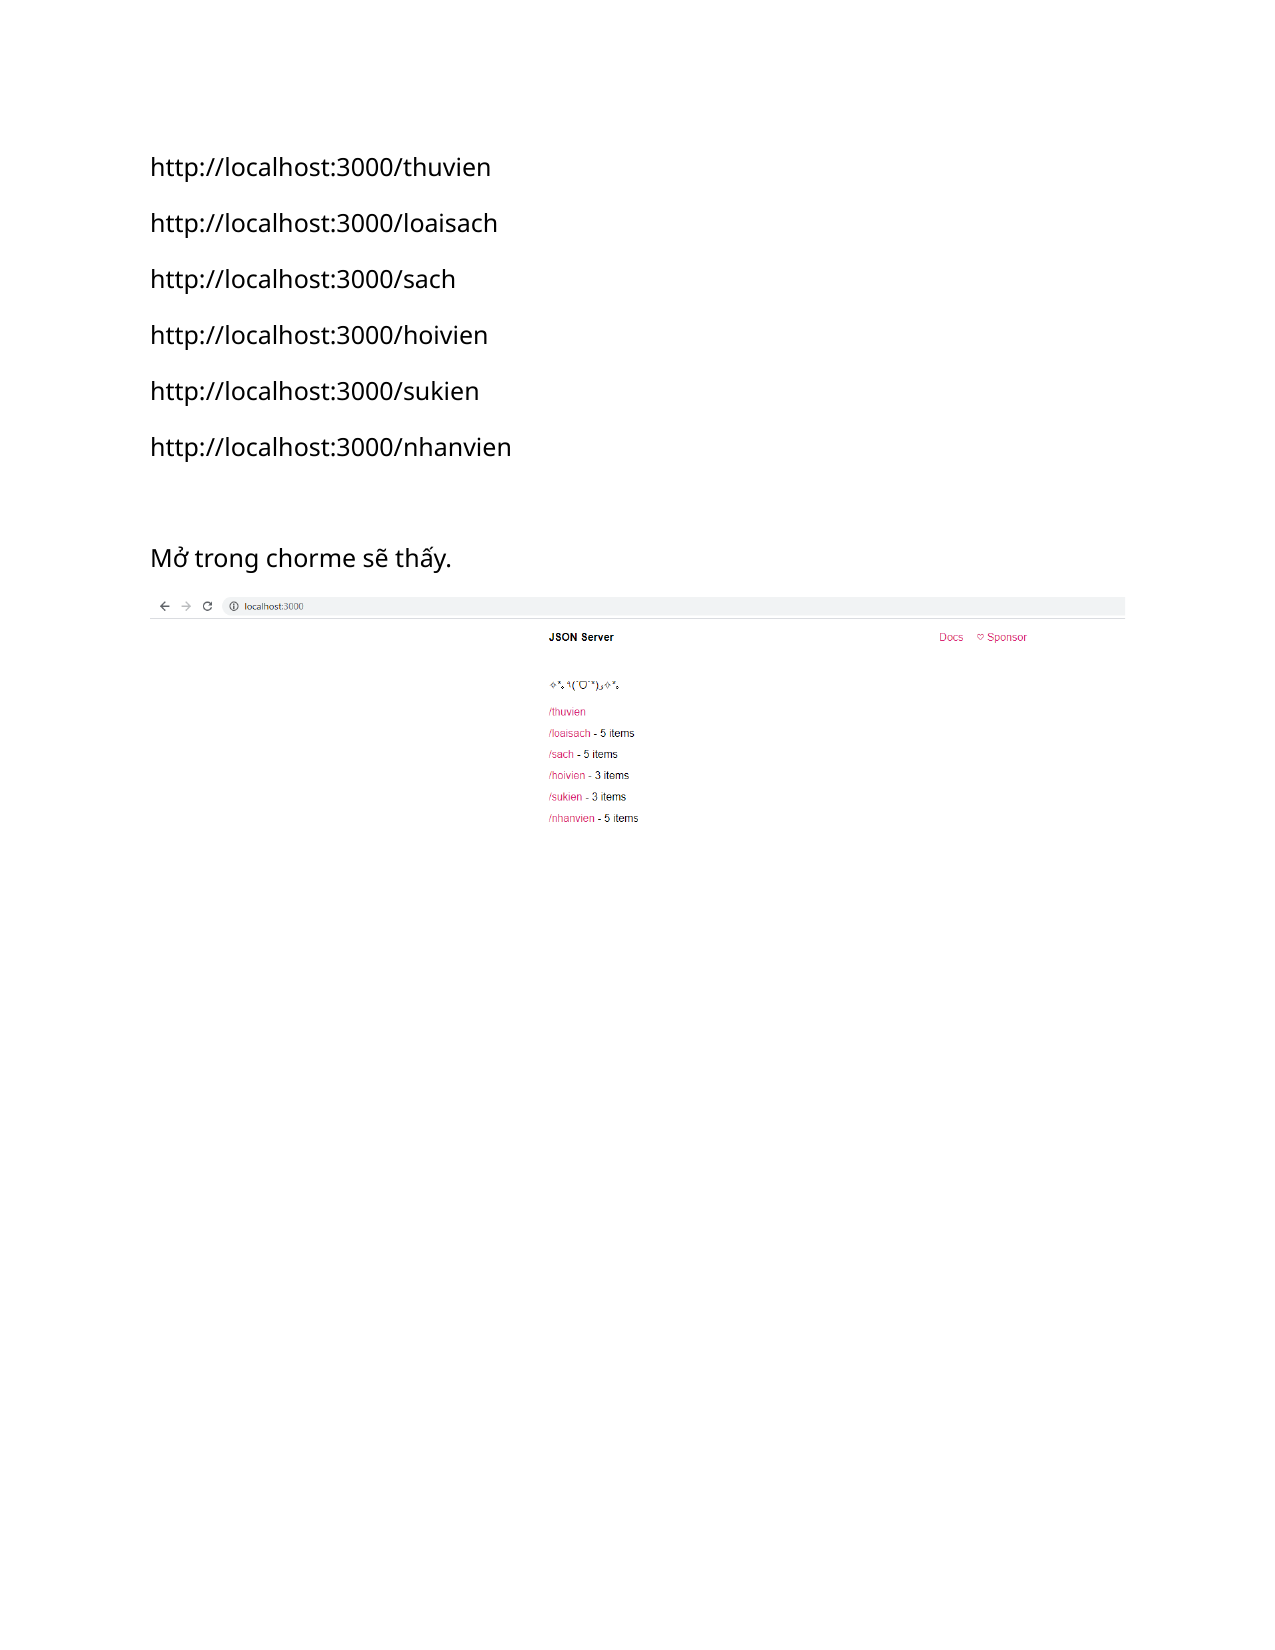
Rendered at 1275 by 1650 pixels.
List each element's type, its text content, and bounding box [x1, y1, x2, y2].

text http://localhost:3000/sukien [150, 373, 1125, 407]
text http://localhost:3000/thuvien [150, 150, 1125, 184]
text http://localhost:3000/nhanvien [150, 429, 1125, 463]
text http://localhost:3000/sach [150, 262, 1125, 296]
picture [150, 596, 1125, 1033]
text http://localhost:3000/loaisach [150, 206, 1125, 240]
text http://localhost:3000/hoivien [150, 317, 1125, 352]
text Mở trong chorme sẽ thấy. [150, 541, 1125, 575]
